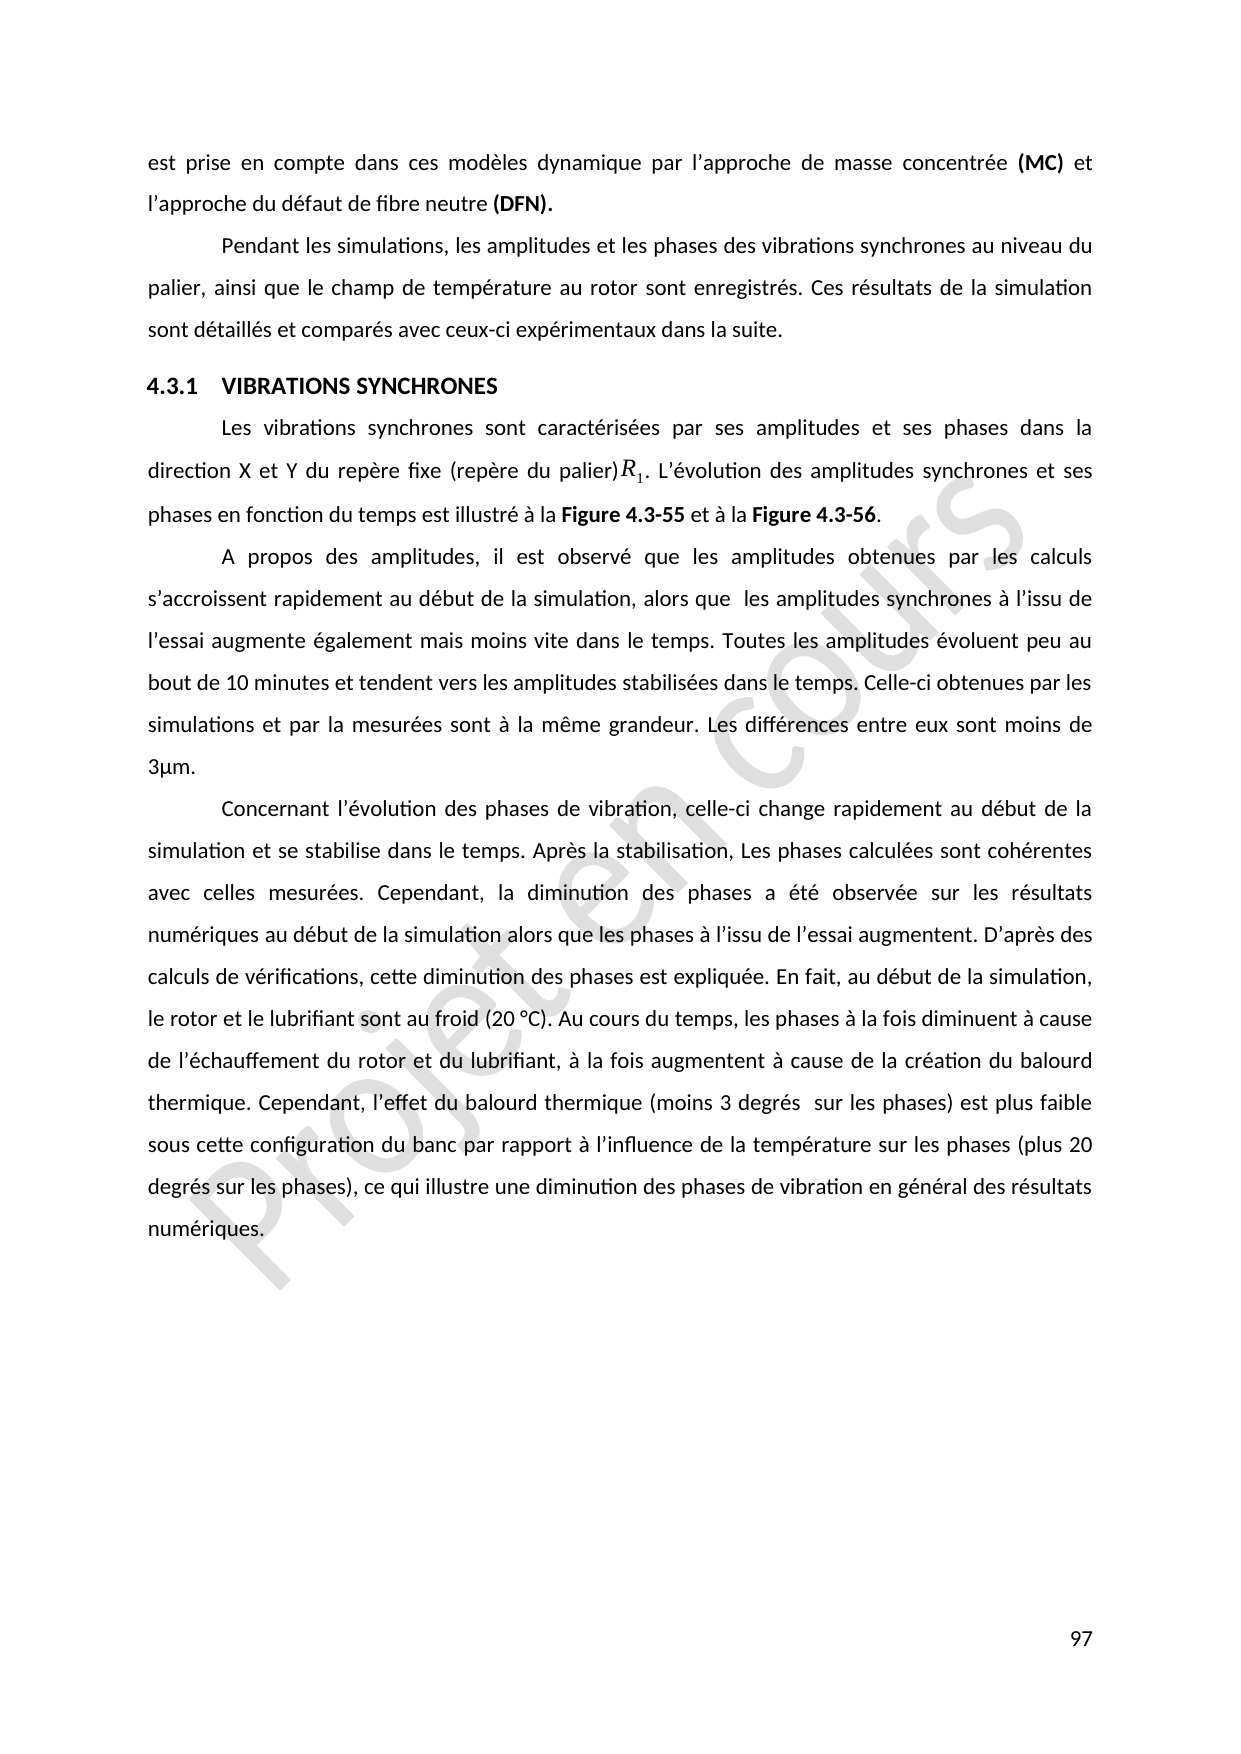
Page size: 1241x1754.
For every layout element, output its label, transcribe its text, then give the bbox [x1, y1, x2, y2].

text A propos des amplitudes, il est observé que les amplitudes obtenues par les calculs s’accroissent rapidement au début de la simulation, alors que les amplitudes synchrones à l’issu de l’essai augmente également mais moins vite dans le temps. Toutes les amplitudes évoluent peu au bout de 10 minutes et tendent vers les amplitudes stabilisées dans le temps. Celle-ci obtenues par les simulations et par la mesurées sont à la même grandeur. Les différences entre eux sont moins de 3µm. [148, 542, 1093, 780]
subtitle Vibrations synchrones [146, 370, 1093, 401]
text Concernant l’évolution des phases de vibration, celle-ci change rapidement au début de la simulation et se stabilise dans le temps. Après la stabilisation, Les phases calculées sont cohérentes avec celles mesurées. Cependant, la diminution des phases a été observée sur les résultats numériques au début de la simulation alors que les phases à l’issu de l’essai augmentent. D’après des calculs de vérifications, cette diminution des phases est expliquée. En fait, au début de la simulation, le rotor et le lubrifiant sont au froid (20 °C). Au cours du temps, les phases à la fois diminuent à cause de l’échauffement du rotor et du lubrifiant, à la fois augmentent à cause de la création du balourd thermique. Cependant, l’effet du balourd thermique (moins 3 degrés sur les phases) est plus faible sous cette configuration du banc par rapport à l’influence de la température sur les phases (plus 20 degrés sur les phases), ce qui illustre une diminution des phases de vibration en général des résultats numériques. [148, 794, 1093, 1242]
text Pendant les simulations, les amplitudes et les phases des vibrations synchrones au niveau du palier, ainsi que le champ de température au rotor sont enregistrés. Ces résultats de la simulation sont détaillés et comparés avec ceux-ci expérimentaux dans la suite. [148, 232, 1093, 343]
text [148, 148, 1093, 218]
